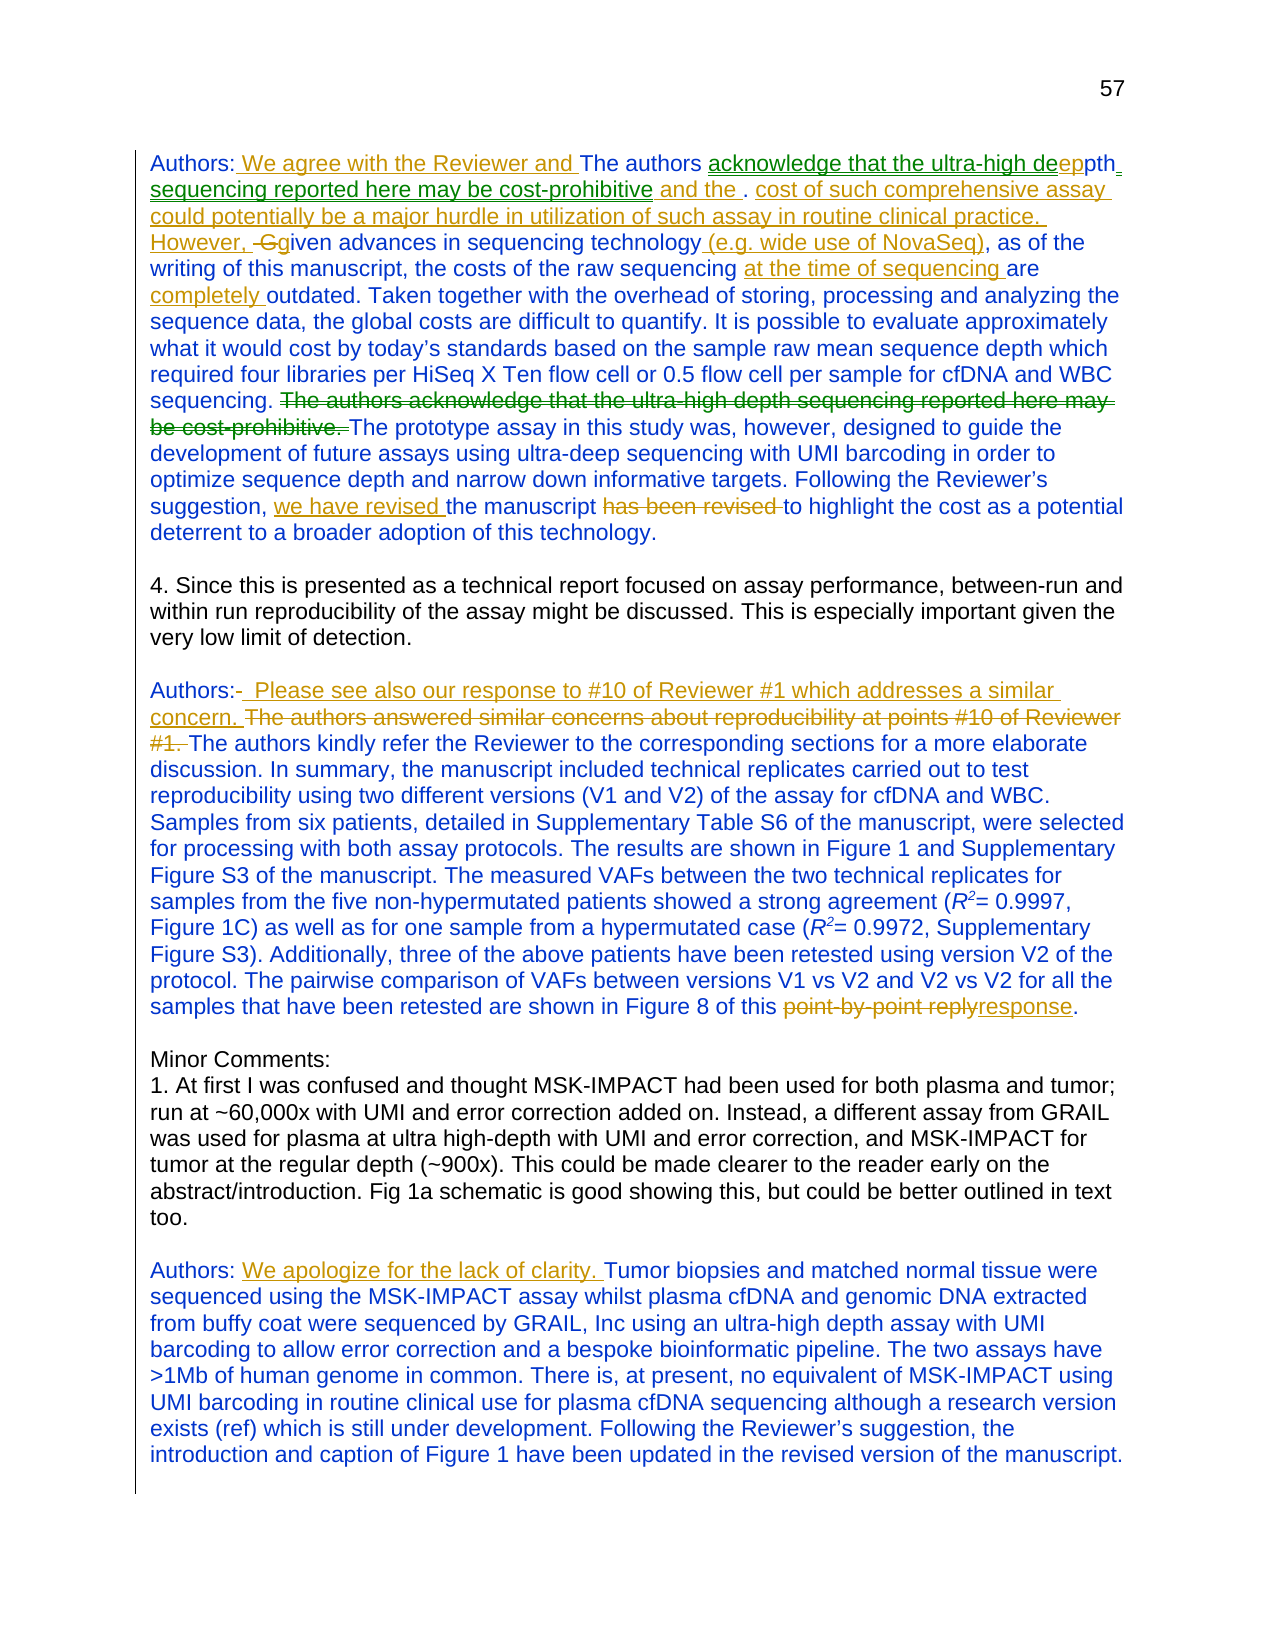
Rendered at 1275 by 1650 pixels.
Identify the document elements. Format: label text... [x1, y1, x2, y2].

text 1. At first I was confused and thought MSK-IMPACT had been used for both plasma and tumor; run at ~60,000x with UMI and error correction added on. Instead, a different assay from GRAIL was used for plasma at ultra high-depth with UMI and error correction, and MSK-IMPACT for tumor at the regular depth (~900x). This could be made clearer to the reader early on the abstract/introduction. Fig 1a schematic is good showing this, but could be better outlined in text too. [150, 1072, 1125, 1231]
text Authors: Tumor biopsies and matched normal tissue were sequenced using the MSK-IMPACT assay whilst plasma cfDNA and genomic DNA extracted from buffy coat were sequenced by GRAIL, Inc using an ultra-high depth assay with UMI barcoding to allow error correction and a bespoke bioinformatic pipeline. The two assays have >1Mb of human genome in common. There is, at present, no equivalent of MSK-IMPACT using UMI barcoding in routine clinical use for plasma cfDNA sequencing although a research version exists (ref) which is still under development. Following the Reviewer’s suggestion, the introduction and caption of Figure 1 have been updated in the revised version of the manuscript. [150, 1257, 1125, 1468]
text Authors:iven advances in sequencing technology, as of the writing of this manuscript, the costs of the raw sequencing are outdated. Taken together with the overhead of storing, processing and analyzing the sequence data, the global costs are difficult to quantify. It is possible to evaluate approximately what it would cost by today’s standards based on the sample raw mean sequence depth which required four libraries per HiSeq X Ten flow cell or 0.5 flow cell per sample for cfDNA and WBC sequencing. The prototype assay in this study was, however, designed to guide the development of future assays using ultra-deep sequencing with UMI barcoding in order to optimize sequence depth and narrow down informative targets. Following the Reviewer’s suggestion, the manuscript to highlight the cost as a potential deterrent to a broader adoption of this technology. [150, 150, 1125, 545]
text 4. Since this is presented as a technical report focused on assay performance, between-run and within run reproducibility of the assay might be discussed. This is especially important given the very low limit of detection. [150, 572, 1125, 651]
text Minor Comments: [150, 1046, 1125, 1072]
text Authors:The authors kindly refer the Reviewer to the corresponding sections for a more elaborate discussion. In summary, the manuscript included technical replicates carried out to test reproducibility using two different versions (V1 and V2) of the assay for cfDNA and WBC. Samples from six patients, detailed in Supplementary Table S6 of the manuscript, were selected for processing with both assay protocols. The results are shown in Figure 1 and Supplementary Figure S3 of the manuscript. The measured VAFs between the two technical replicates for samples from the five non-hypermutated patients showed a strong agreement (R2= 0.9997, Figure 1C) as well as for one sample from a hypermutated case (R2= 0.9972, Supplementary Figure S3). Additionally, three of the above patients have been retested using version V2 of the protocol. The pairwise comparison of VAFs between versions V1 vs V2 and V2 vs V2 for all the samples that have been retested are shown in Figure 8 of this . [150, 677, 1125, 1020]
